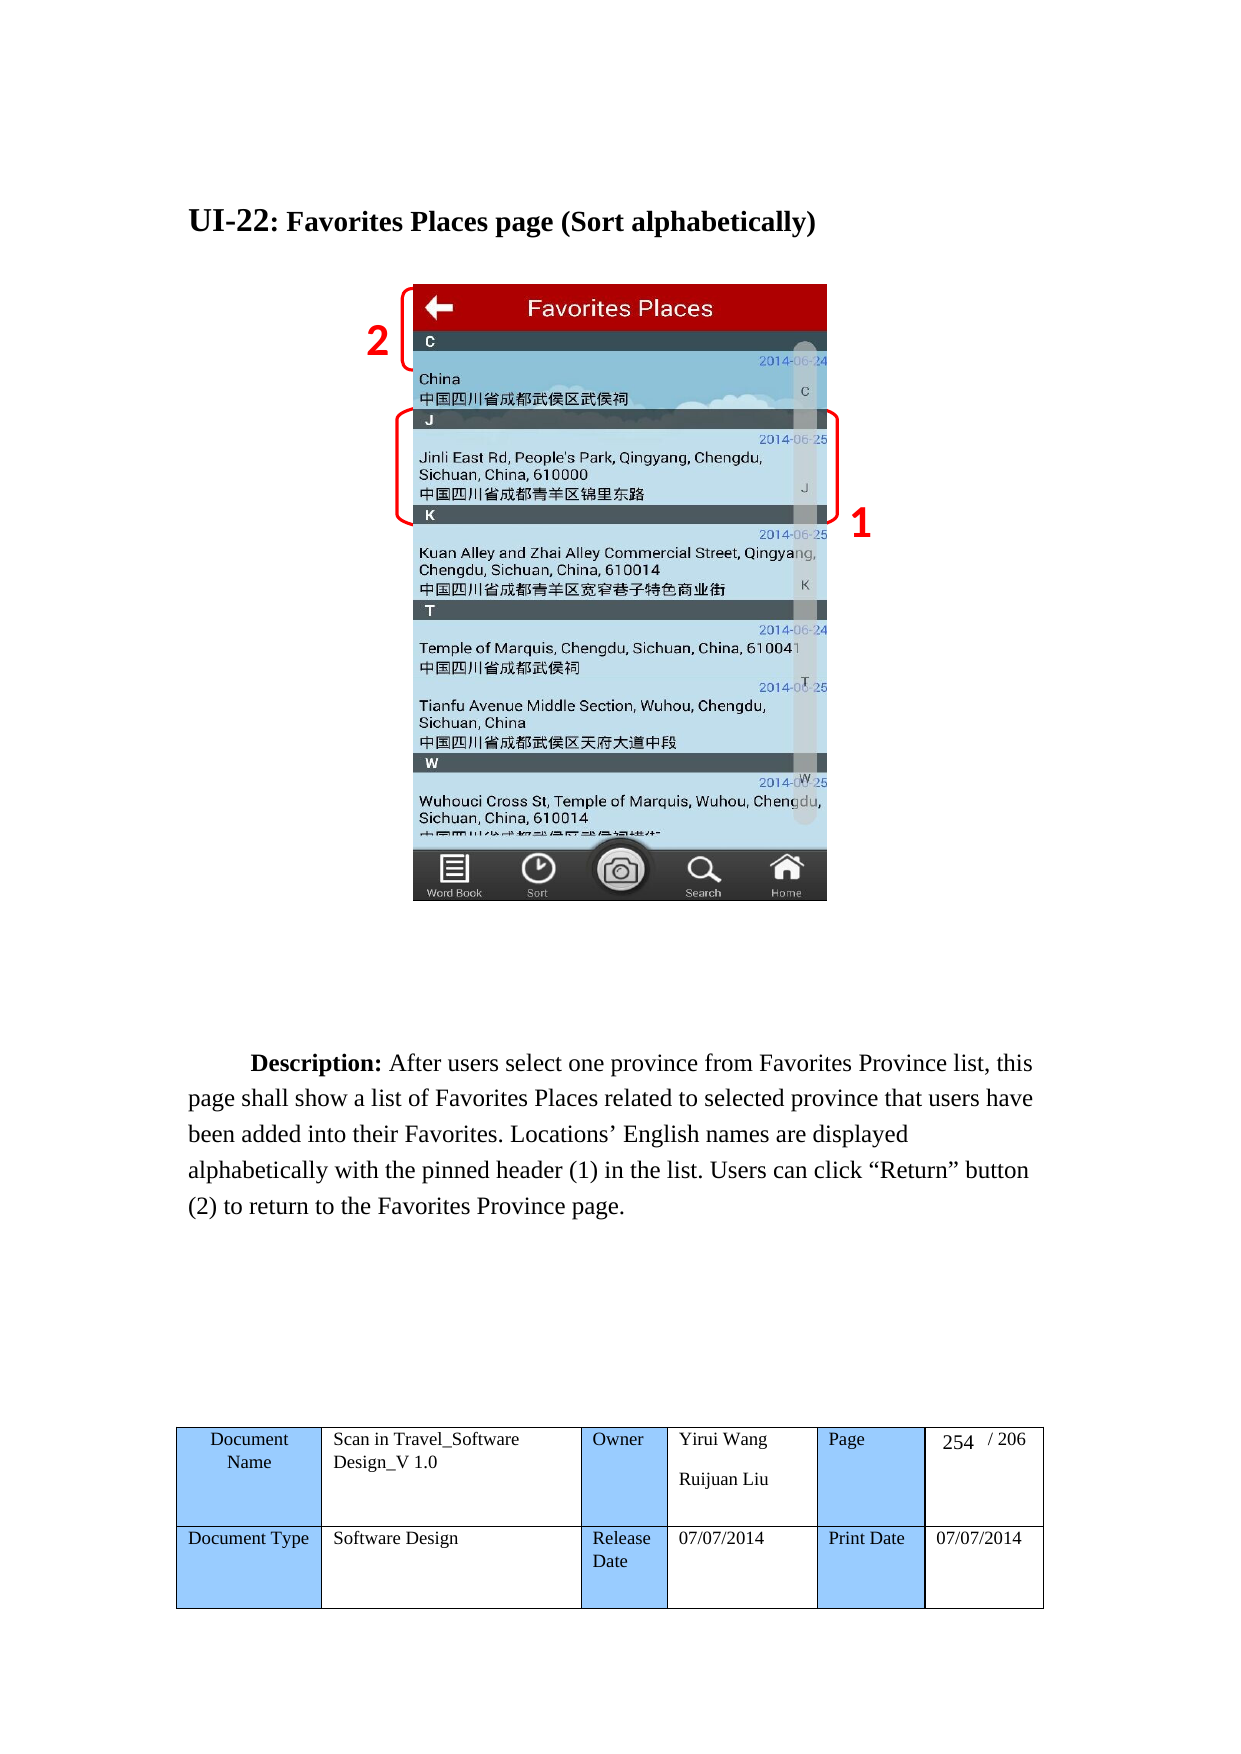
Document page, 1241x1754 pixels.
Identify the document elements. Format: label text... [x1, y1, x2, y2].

text UI-22: Favorites Places page (Sort alphabetically) [188, 186, 1052, 253]
text Description: After users select one province from Favorites Province list, this page shall show a list of Favorites Places related to selected province that users have been added into their Favorites. Locations’ English names are displayed alphabetically with the pinned header (1) in the list. Users can click “Return” button (2) to return to the Favorites Province page. [188, 1045, 1052, 1222]
picture [413, 284, 827, 901]
